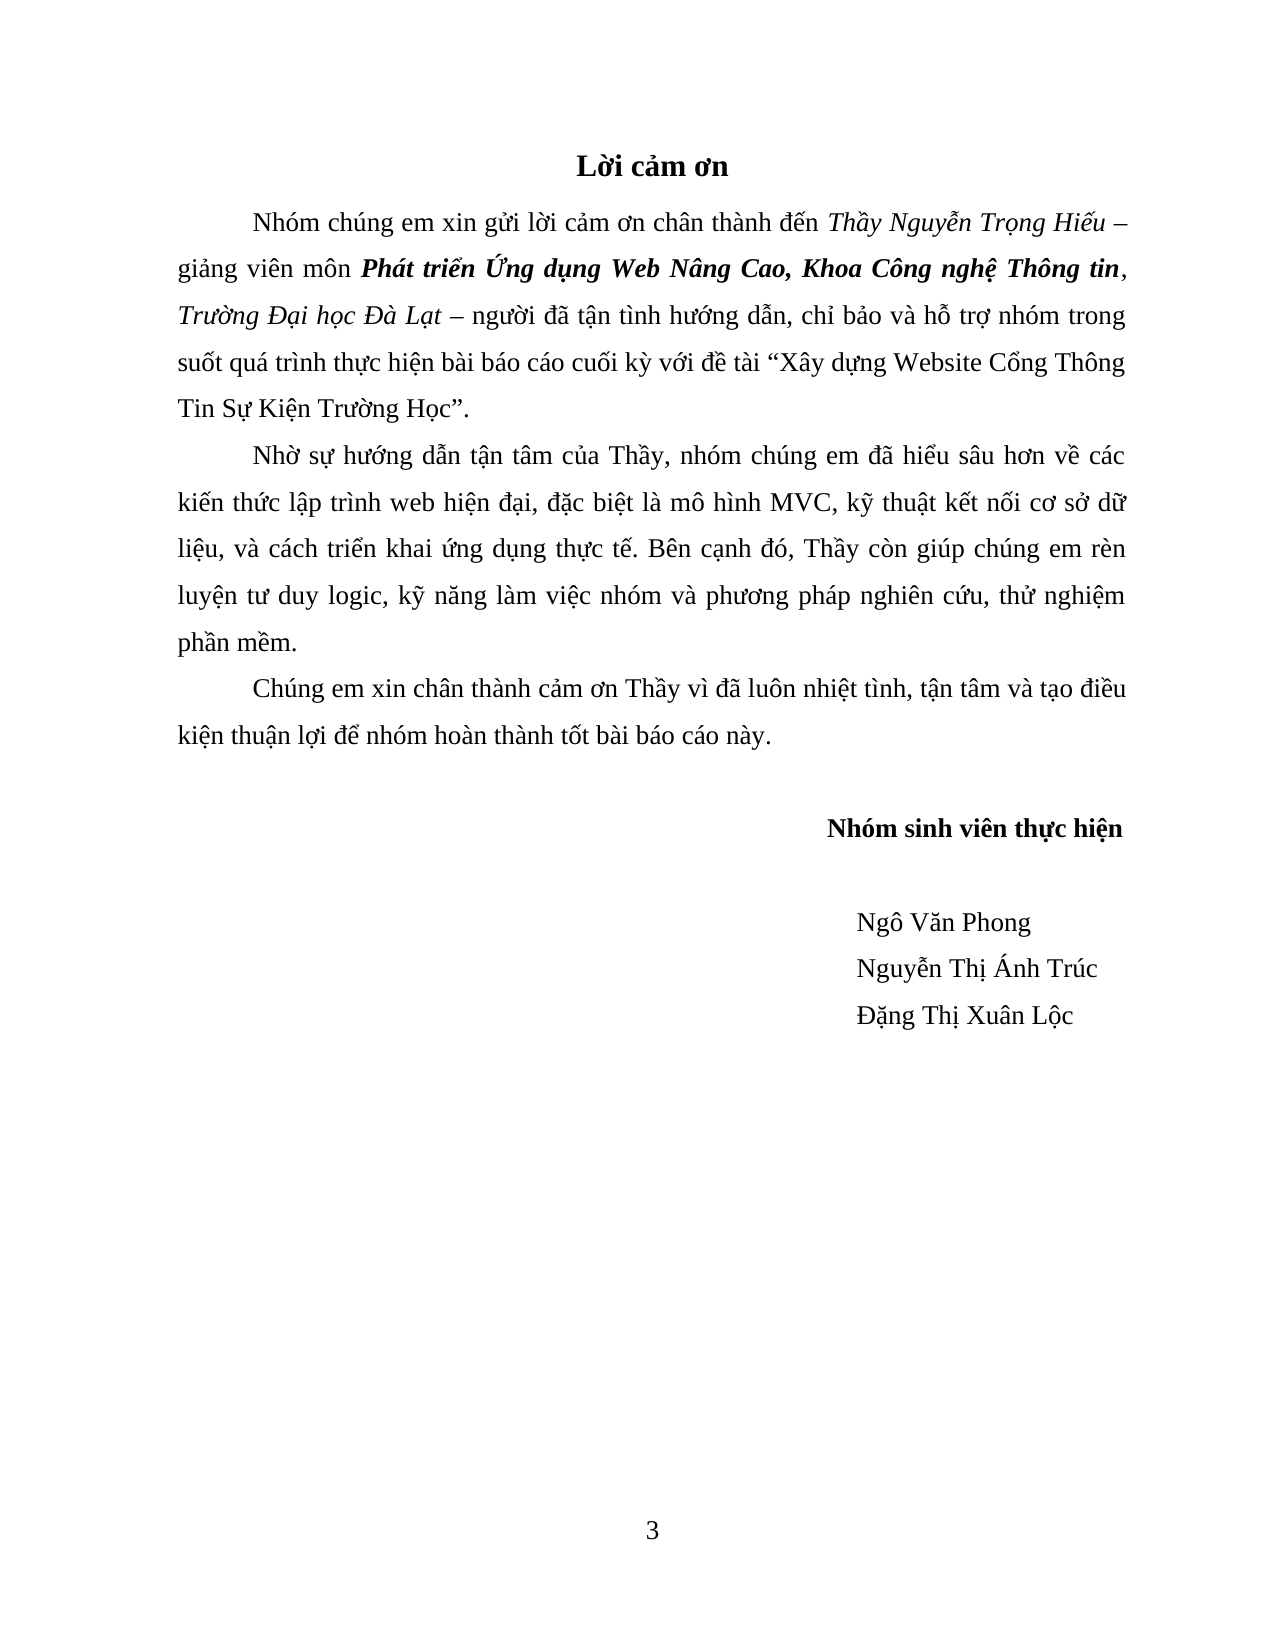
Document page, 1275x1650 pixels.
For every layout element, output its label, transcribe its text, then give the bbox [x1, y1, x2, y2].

text Đặng Thị Xuân Lộc [177, 999, 1127, 1030]
title Lời cảm ơn [177, 148, 1127, 184]
text Nhờ sự hướng dẫn tận tâm của Thầy, nhóm chúng em đã hiểu sâu hơn về các kiến thức lập trình web hiện đại, đặc biệt là mô hình MVC, kỹ thuật kết nối cơ sở dữ liệu, và cách triển khai ứng dụng thực tế. Bên cạnh đó, Thầy còn giúp chúng em rèn luyện tư duy logic, kỹ năng làm việc nhóm và phương pháp nghiên cứu, thử nghiệm phần mềm. [177, 439, 1127, 657]
text Nhóm sinh viên thực hiện [177, 812, 1127, 843]
text Nhóm chúng em xin gửi lời cảm ơn chân thành đến Thầy Nguyễn Trọng Hiếu – giảng viên môn Phát triển Ứng dụng Web Nâng Cao, Khoa Công nghệ Thông tin, Trường Đại học Đà Lạt – người đã tận tình hướng dẫn, chỉ bảo và hỗ trợ nhóm trong suốt quá trình thực hiện bài báo cáo cuối kỳ với đề tài “Xây dựng Website Cổng Thông Tin Sự Kiện Trường Học”. [177, 206, 1127, 423]
text Chúng em xin chân thành cảm ơn Thầy vì đã luôn nhiệt tình, tận tâm và tạo điều kiện thuận lợi để nhóm hoàn thành tốt bài báo cáo này. [177, 672, 1127, 750]
text Nguyễn Thị Ánh Trúc [177, 952, 1127, 983]
text Ngô Văn Phong [177, 906, 1127, 937]
